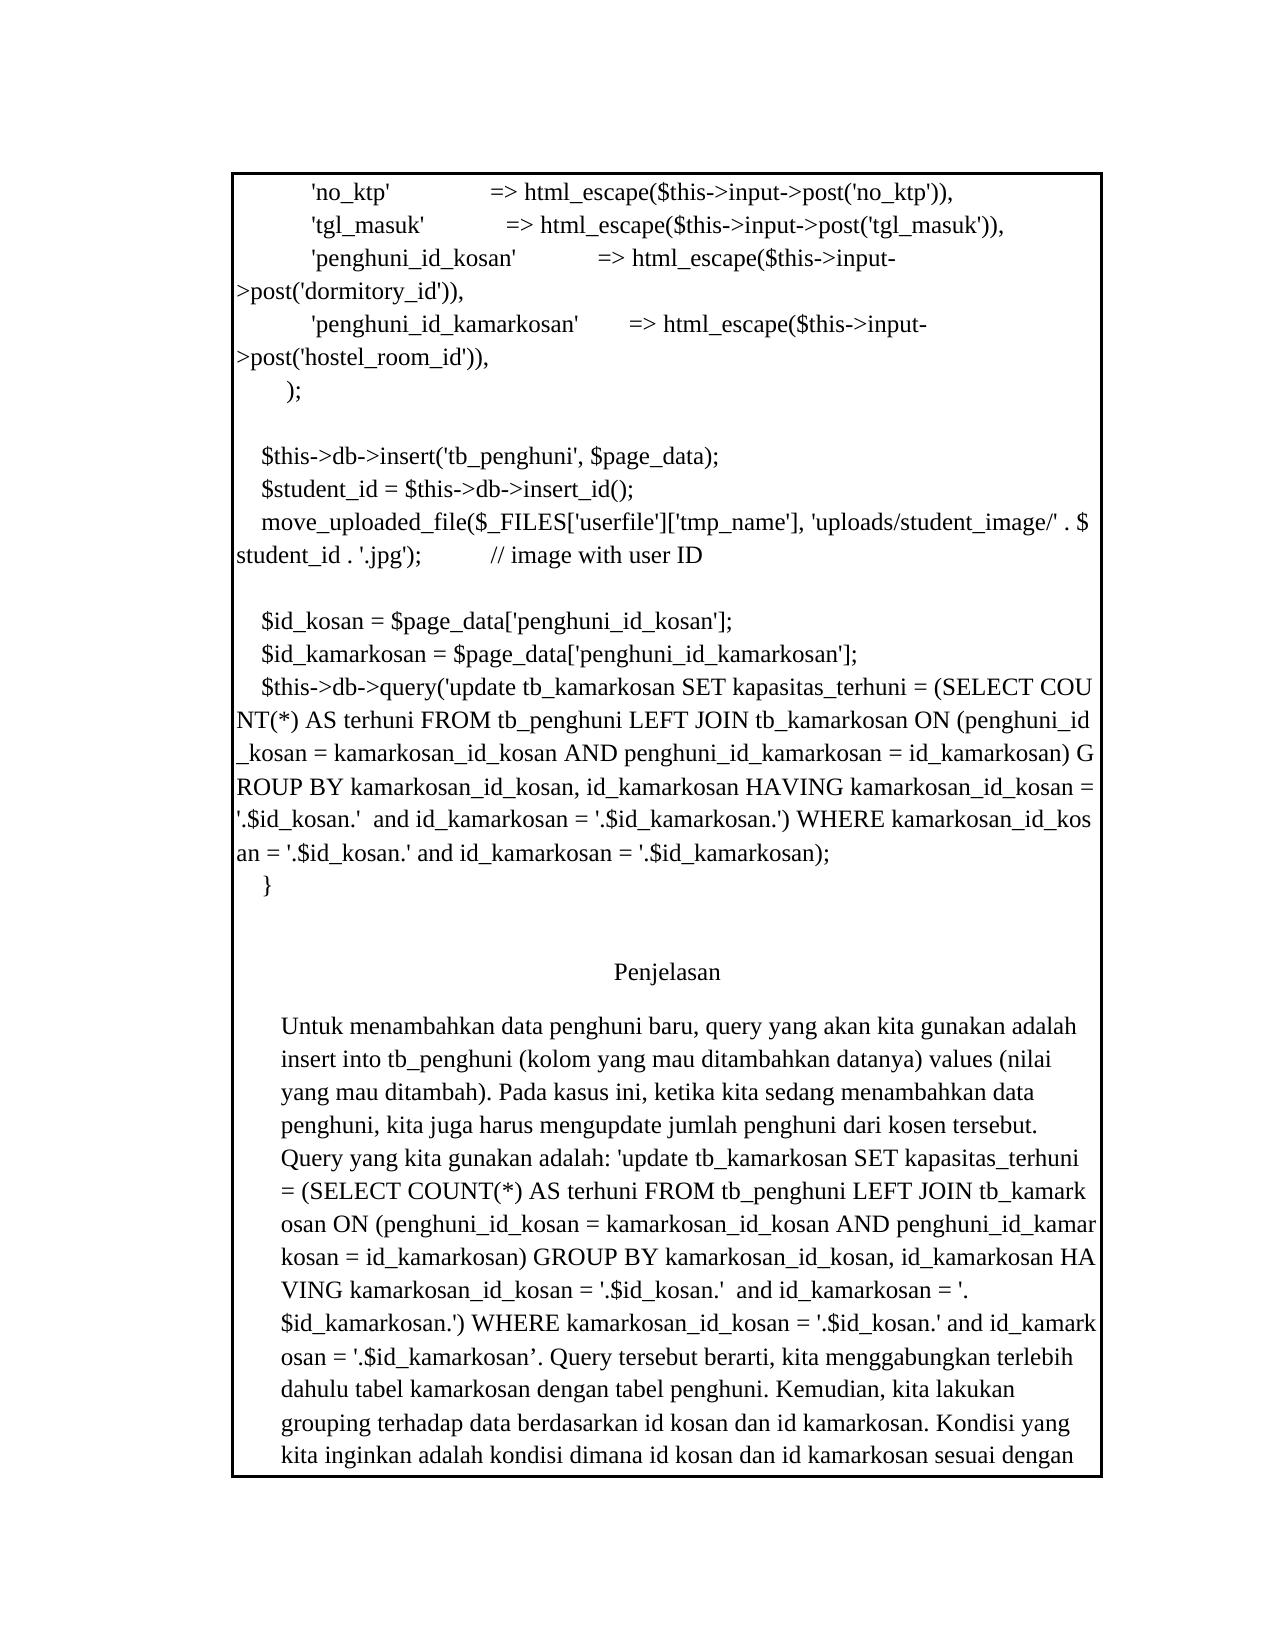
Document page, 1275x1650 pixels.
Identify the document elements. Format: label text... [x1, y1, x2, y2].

text $id_kosan = $page_data['penghuni_id_kosan']; [236, 606, 1098, 635]
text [281, 1011, 1098, 1469]
text } [236, 871, 1098, 899]
text 'tgl_masuk' => html_escape($this->input->post('tgl_masuk')), [236, 210, 1098, 239]
text $id_kamarkosan = $page_data['penghuni_id_kamarkosan']; [236, 639, 1098, 668]
text 'penghuni_id_kosan' => html_escape($this->input->post('dormitory_id')), [236, 243, 1098, 305]
text ); [236, 375, 1098, 404]
text move_uploaded_file($_FILES['userfile']['tmp_name'], 'uploads/student_image/' . $student_id . '.jpg'); // image with user ID [236, 507, 1098, 569]
text $this->db->insert('tb_penghuni', $page_data); [236, 441, 1098, 470]
text $student_id = $this->db->insert_id(); [236, 474, 1098, 503]
text Penjelasan [236, 957, 1098, 986]
text 'no_ktp' => html_escape($this->input->post('no_ktp')), [236, 177, 1098, 206]
text $this->db->query('update tb_kamarkosan SET kapasitas_terhuni = (SELECT COUNT(*) AS terhuni FROM tb_penghuni LEFT JOIN tb_kamarkosan ON (penghuni_id_kosan = kamarkosan_id_kosan AND penghuni_id_kamarkosan = id_kamarkosan) GROUP BY kamarkosan_id_kosan, id_kamarkosan HAVING kamarkosan_id_kosan = '.$id_kosan.' and id_kamarkosan = '.$id_kamarkosan.') WHERE kamarkosan_id_kosan = '.$id_kosan.' and id_kamarkosan = '.$id_kamarkosan); [236, 672, 1098, 866]
text 'penghuni_id_kamarkosan' => html_escape($this->input->post('hostel_room_id')), [236, 309, 1098, 371]
